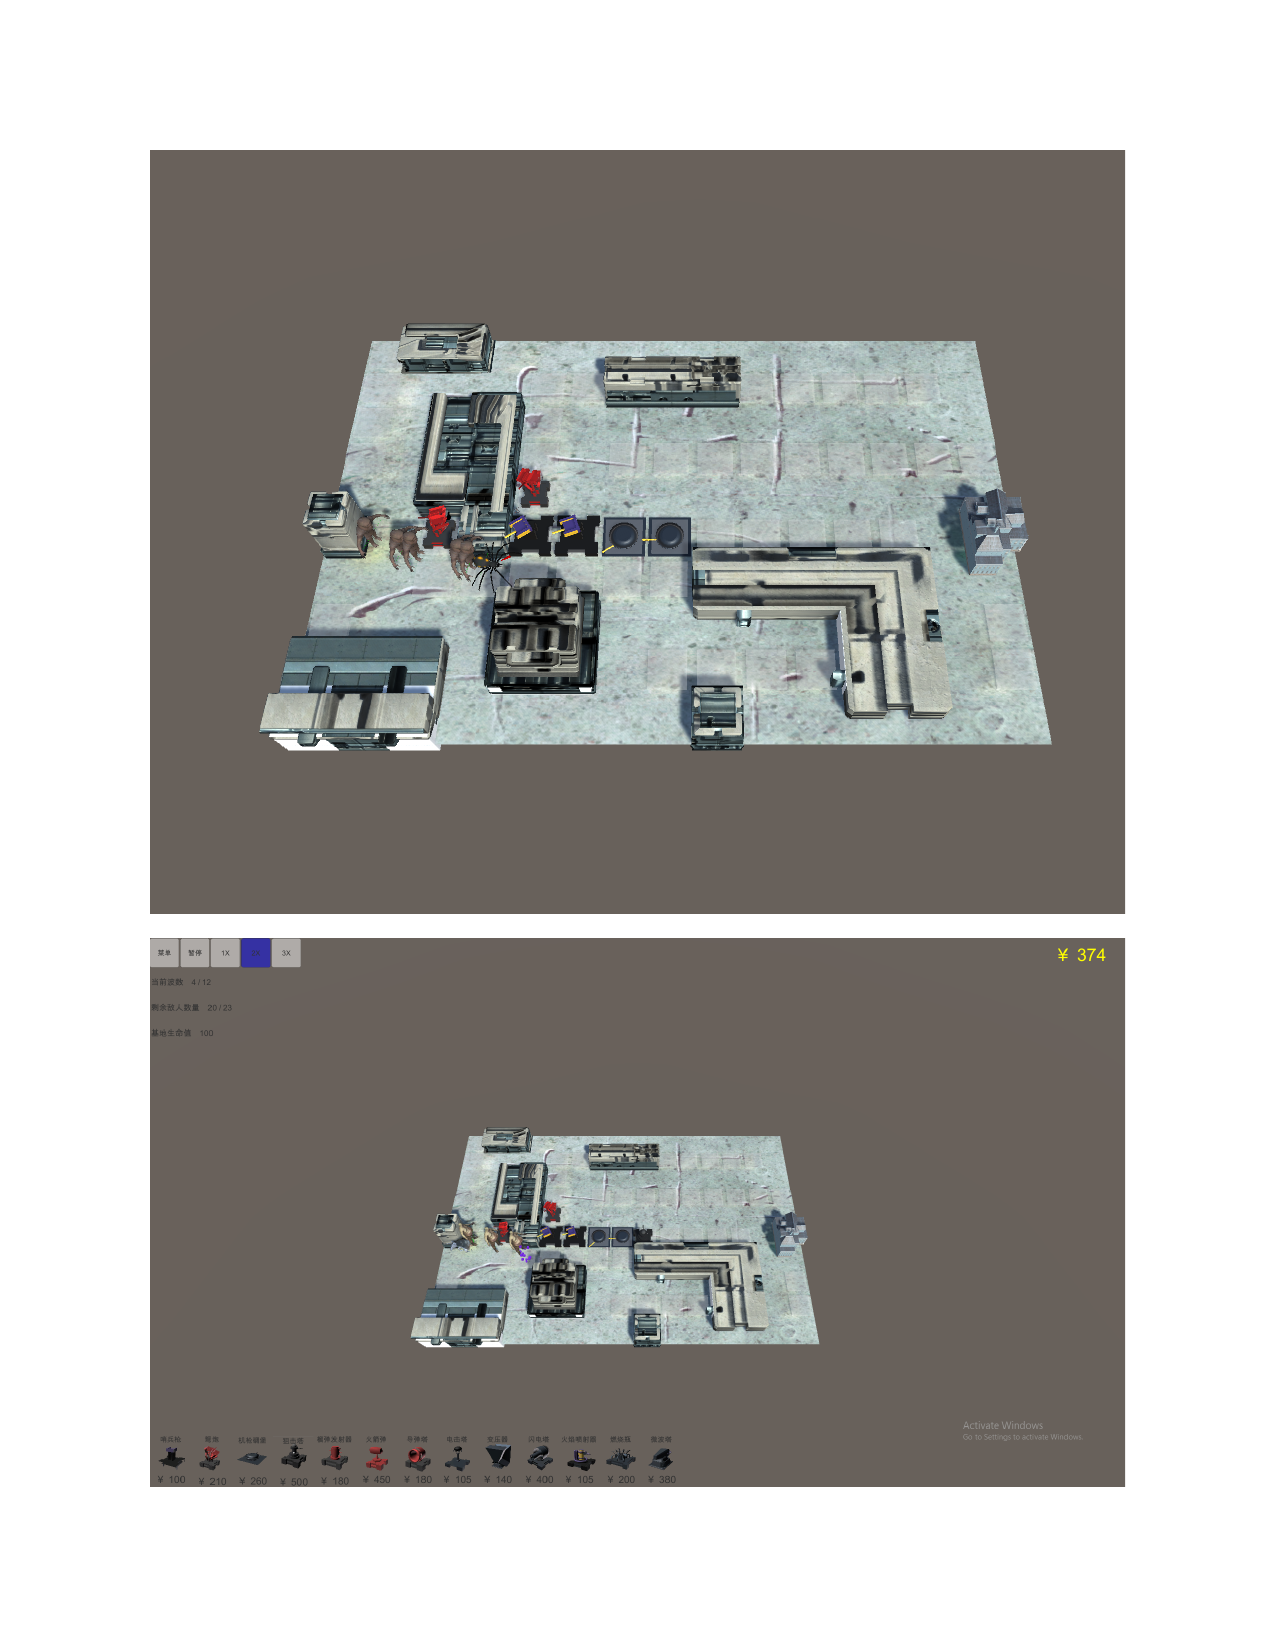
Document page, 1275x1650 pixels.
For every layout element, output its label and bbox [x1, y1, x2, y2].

picture [150, 938, 1125, 1487]
picture [150, 150, 1125, 914]
